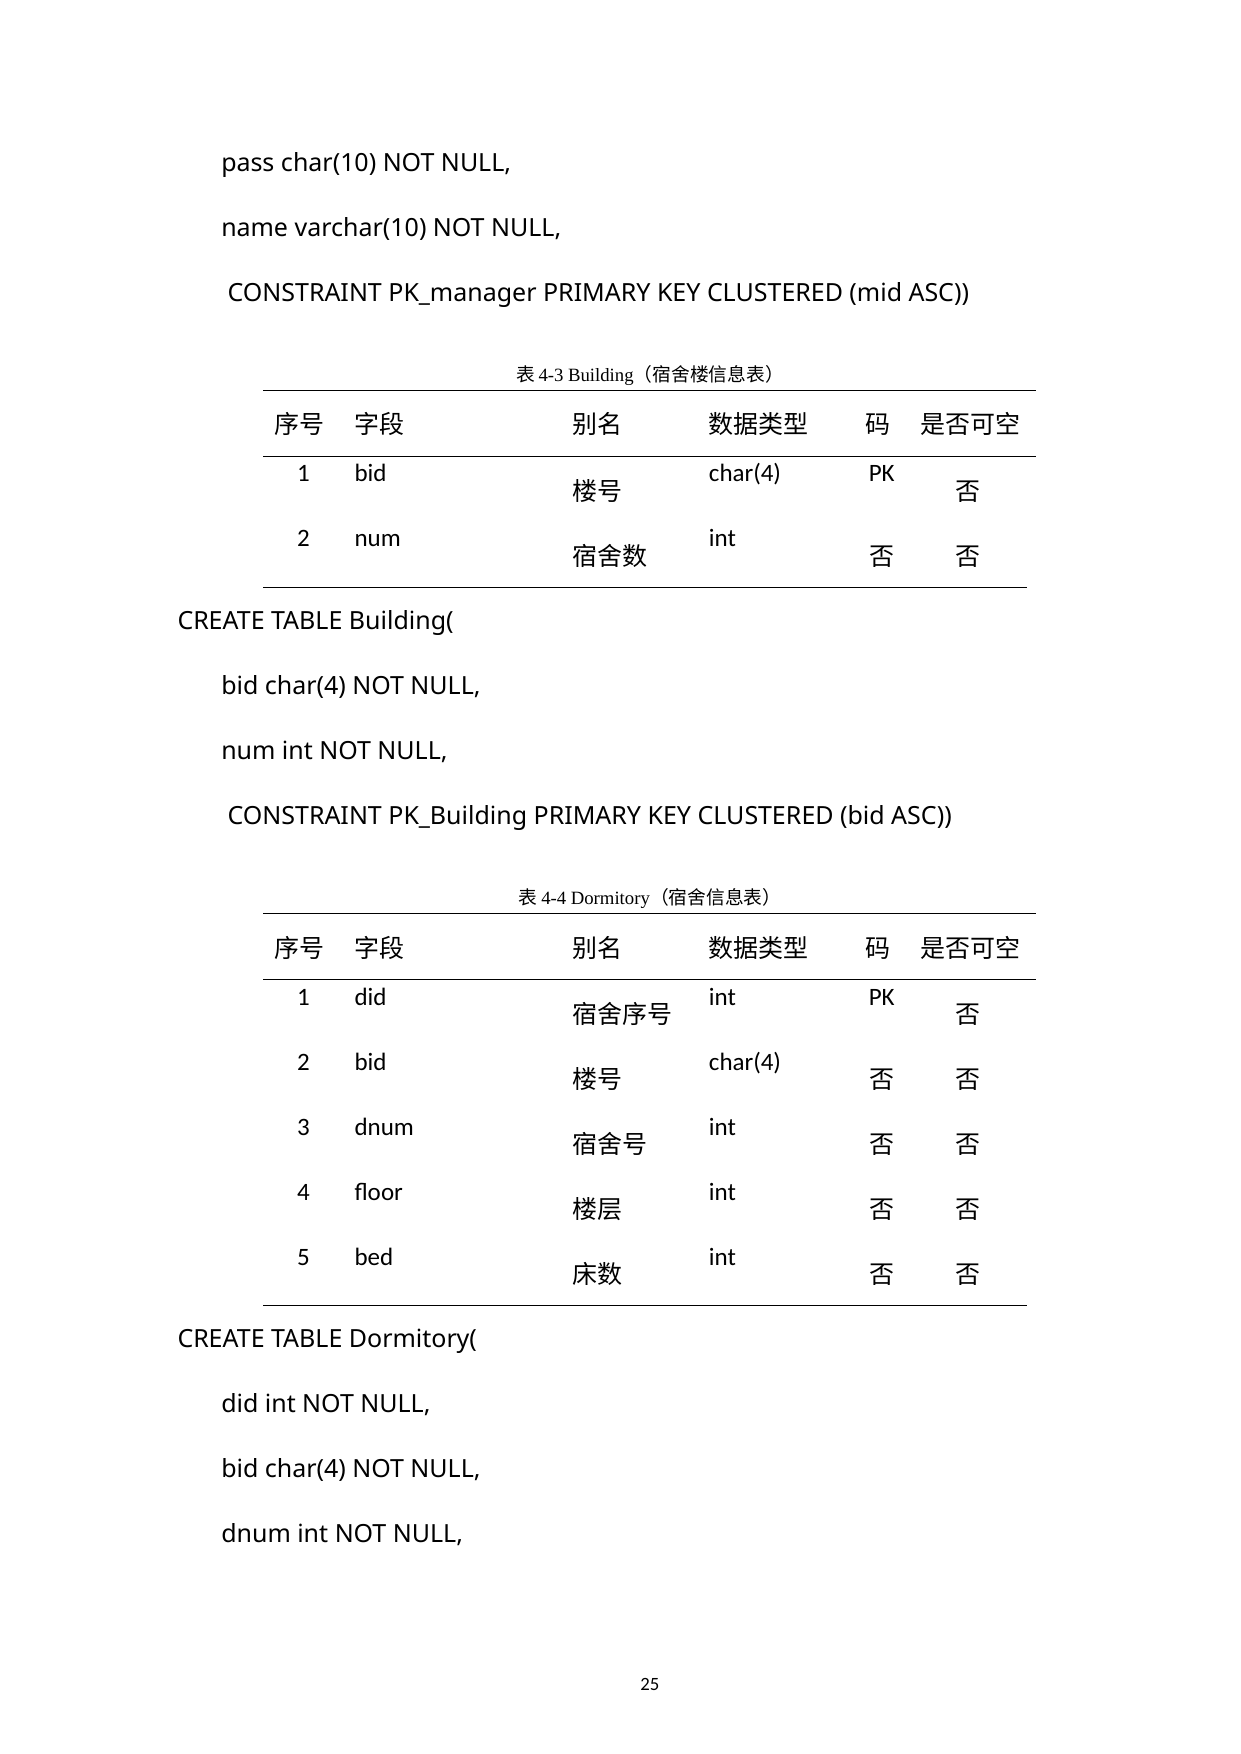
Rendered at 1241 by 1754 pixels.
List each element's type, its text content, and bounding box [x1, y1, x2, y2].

text bid char(4) NOT NULL, [177, 1436, 1122, 1501]
table_cell 宿舍数 [561, 522, 697, 587]
table_cell int [698, 980, 854, 1045]
table_header 数据类型 [698, 391, 854, 456]
table_cell PK [854, 980, 909, 1045]
table_cell char(4) [698, 457, 854, 522]
text CREATE TABLE Dormitory( [177, 1306, 1122, 1371]
text CREATE TABLE Building( [177, 588, 1122, 653]
table_cell bid [343, 457, 561, 522]
table_cell int [698, 1240, 854, 1305]
table_header 别名 [561, 391, 697, 456]
table_header 数据类型 [698, 914, 854, 979]
table_cell 否 [909, 1045, 1027, 1110]
table_cell did [343, 980, 561, 1045]
table_cell 楼号 [561, 457, 697, 522]
text name varchar(10) NOT NULL, [177, 194, 1122, 259]
table_cell 否 [909, 522, 1027, 587]
table_header 字段 [343, 914, 561, 979]
table_cell floor [343, 1175, 561, 1240]
table_cell 床数 [561, 1240, 697, 1305]
table_cell dnum [343, 1110, 561, 1175]
table_header 字段 [343, 391, 561, 456]
table_cell 宿舍序号 [561, 980, 697, 1045]
table_cell PK [854, 457, 909, 522]
table_cell 否 [909, 1110, 1027, 1175]
table_cell int [698, 522, 854, 587]
table_cell bed [343, 1240, 561, 1305]
table_cell 5 [263, 1240, 343, 1305]
table_header 是否可空 [909, 914, 1036, 979]
table_cell 否 [909, 1240, 1027, 1305]
table_header 序号 [263, 914, 343, 979]
table_cell 否 [854, 1175, 909, 1240]
text bid char(4) NOT NULL, [177, 653, 1122, 718]
table_cell 否 [909, 1175, 1027, 1240]
table_cell 楼号 [561, 1045, 697, 1110]
table_cell 2 [263, 1045, 343, 1110]
table_header 码 [854, 914, 909, 979]
table_header 别名 [561, 914, 697, 979]
text did int NOT NULL, [177, 1371, 1122, 1436]
table_cell 2 [263, 522, 343, 587]
table_cell 3 [263, 1110, 343, 1175]
table_cell 否 [854, 1110, 909, 1175]
table_cell num [343, 522, 561, 587]
table_cell 楼层 [561, 1175, 697, 1240]
table_cell 否 [854, 1240, 909, 1305]
table_cell 否 [909, 980, 1027, 1045]
table_cell 4 [263, 1175, 343, 1240]
table_cell 否 [909, 457, 1027, 522]
text CONSTRAINT PK_Building PRIMARY KEY CLUSTERED (bid ASC)) [177, 783, 1122, 848]
table_cell char(4) [698, 1045, 854, 1110]
text pass char(10) NOT NULL, [177, 129, 1122, 194]
table_header 序号 [263, 391, 343, 456]
text dnum int NOT NULL, [177, 1501, 1122, 1566]
text 表4-3 Building（宿舍楼信息表） [177, 357, 1122, 389]
table_cell 宿舍号 [561, 1110, 697, 1175]
table_cell bid [343, 1045, 561, 1110]
text num int NOT NULL, [177, 718, 1122, 783]
table_cell 1 [263, 980, 343, 1045]
table_header 码 [854, 391, 909, 456]
table_cell 1 [263, 457, 343, 522]
table_cell 否 [854, 522, 909, 587]
table_cell int [698, 1110, 854, 1175]
table_cell 否 [854, 1045, 909, 1110]
text 表4-4 Dormitory（宿舍信息表） [177, 880, 1122, 913]
table_cell int [698, 1175, 854, 1240]
table_header 是否可空 [909, 391, 1036, 456]
text CONSTRAINT PK_manager PRIMARY KEY CLUSTERED (mid ASC)) [177, 259, 1122, 324]
